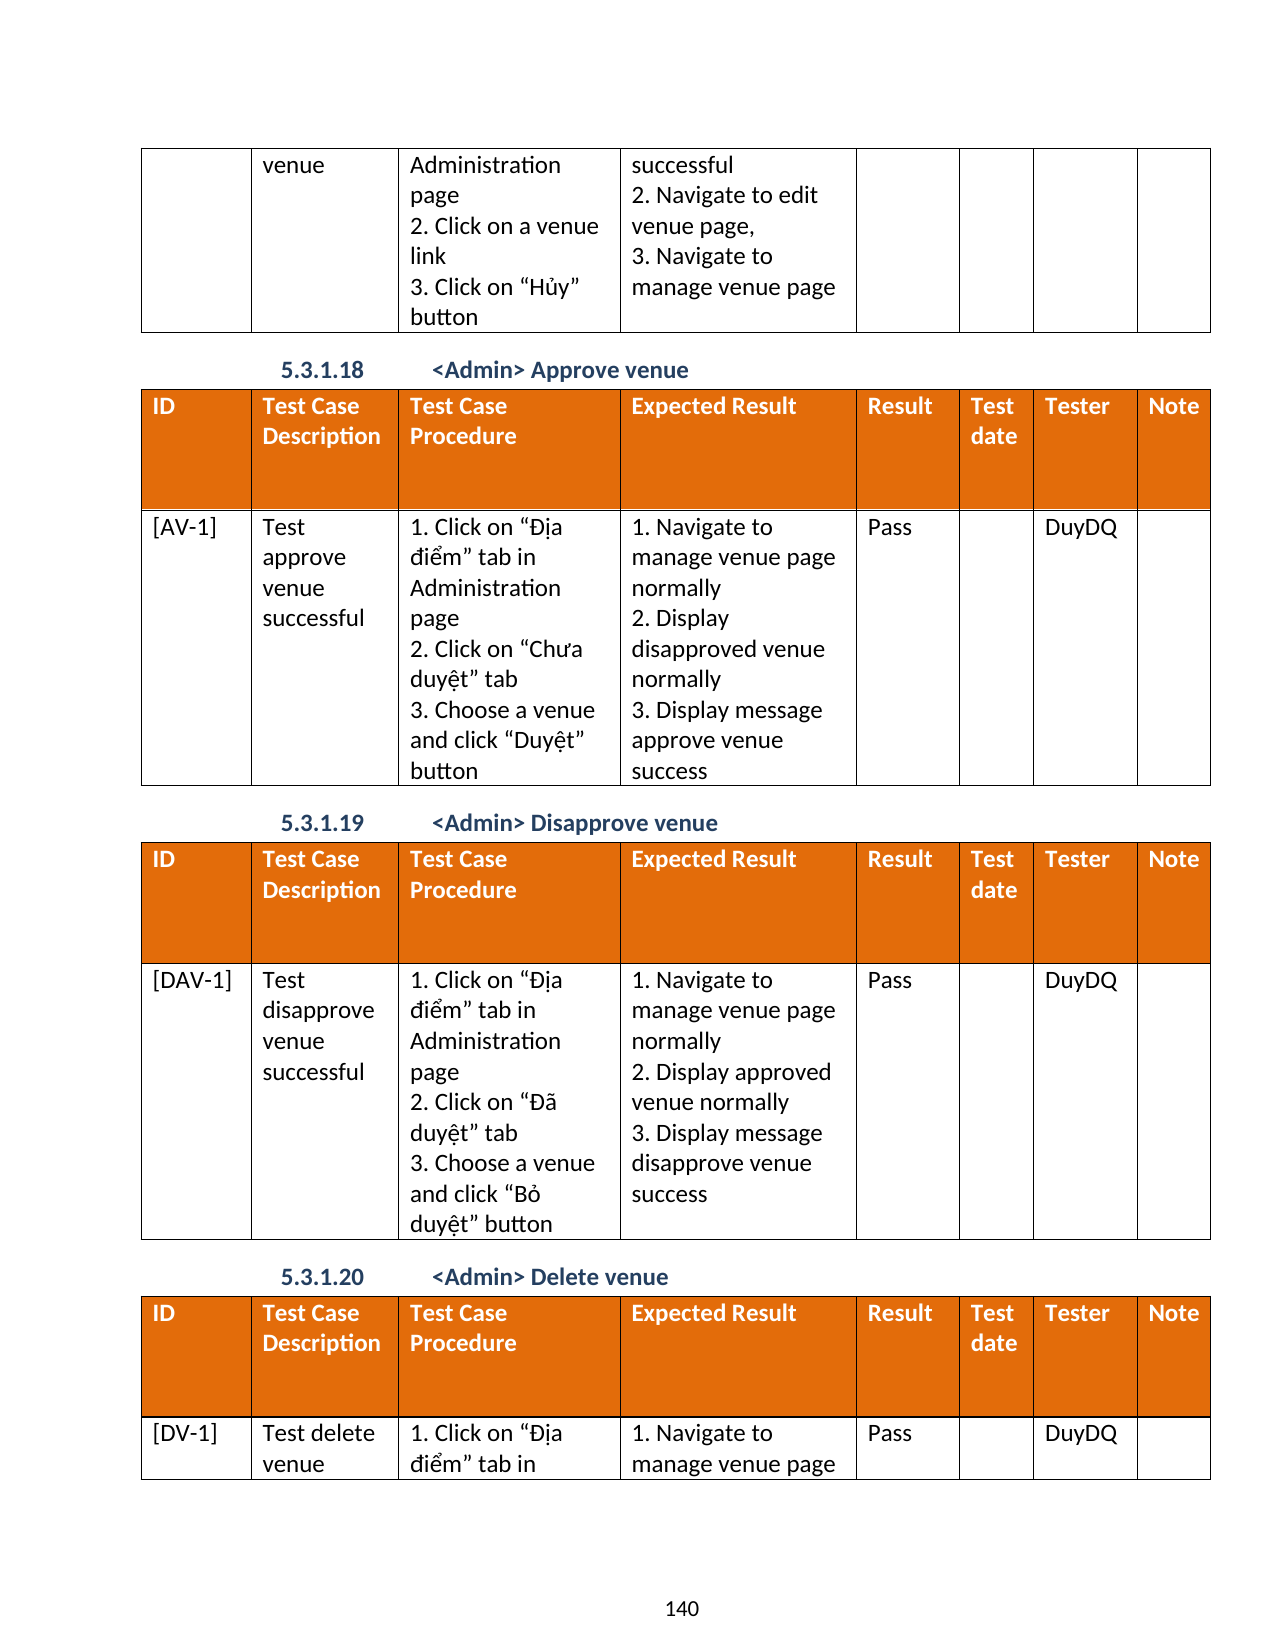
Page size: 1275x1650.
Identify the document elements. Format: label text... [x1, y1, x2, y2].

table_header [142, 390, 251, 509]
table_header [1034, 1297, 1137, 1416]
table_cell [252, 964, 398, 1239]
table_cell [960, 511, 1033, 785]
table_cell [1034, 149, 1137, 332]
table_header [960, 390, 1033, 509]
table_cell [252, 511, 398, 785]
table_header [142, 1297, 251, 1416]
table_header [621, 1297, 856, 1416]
subtitle <Admin> Delete venue [281, 1261, 1157, 1291]
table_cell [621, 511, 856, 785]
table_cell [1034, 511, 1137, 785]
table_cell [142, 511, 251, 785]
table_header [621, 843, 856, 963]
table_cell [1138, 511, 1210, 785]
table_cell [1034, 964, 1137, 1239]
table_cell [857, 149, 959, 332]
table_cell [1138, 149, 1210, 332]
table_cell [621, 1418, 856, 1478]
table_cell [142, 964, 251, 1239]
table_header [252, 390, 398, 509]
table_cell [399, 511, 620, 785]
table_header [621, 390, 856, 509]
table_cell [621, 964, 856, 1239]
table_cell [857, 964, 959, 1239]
subtitle <Admin> Disapprove venue [281, 807, 1157, 838]
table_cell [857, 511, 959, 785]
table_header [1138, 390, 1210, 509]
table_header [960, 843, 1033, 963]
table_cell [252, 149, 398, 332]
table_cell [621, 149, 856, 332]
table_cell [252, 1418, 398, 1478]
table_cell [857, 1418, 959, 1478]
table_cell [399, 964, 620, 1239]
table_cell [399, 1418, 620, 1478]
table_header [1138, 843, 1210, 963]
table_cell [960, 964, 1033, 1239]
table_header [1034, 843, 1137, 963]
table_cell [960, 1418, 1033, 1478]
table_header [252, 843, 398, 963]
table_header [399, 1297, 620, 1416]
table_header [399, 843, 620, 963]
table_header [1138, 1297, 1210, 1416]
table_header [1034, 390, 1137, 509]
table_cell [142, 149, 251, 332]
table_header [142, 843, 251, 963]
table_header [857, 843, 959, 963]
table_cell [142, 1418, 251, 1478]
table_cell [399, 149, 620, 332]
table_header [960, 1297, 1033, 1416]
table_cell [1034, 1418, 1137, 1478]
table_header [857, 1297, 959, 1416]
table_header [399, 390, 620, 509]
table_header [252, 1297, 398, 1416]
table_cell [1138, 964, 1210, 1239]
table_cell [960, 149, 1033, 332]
subtitle <Admin> Approve venue [281, 354, 1157, 384]
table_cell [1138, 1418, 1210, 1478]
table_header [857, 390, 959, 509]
